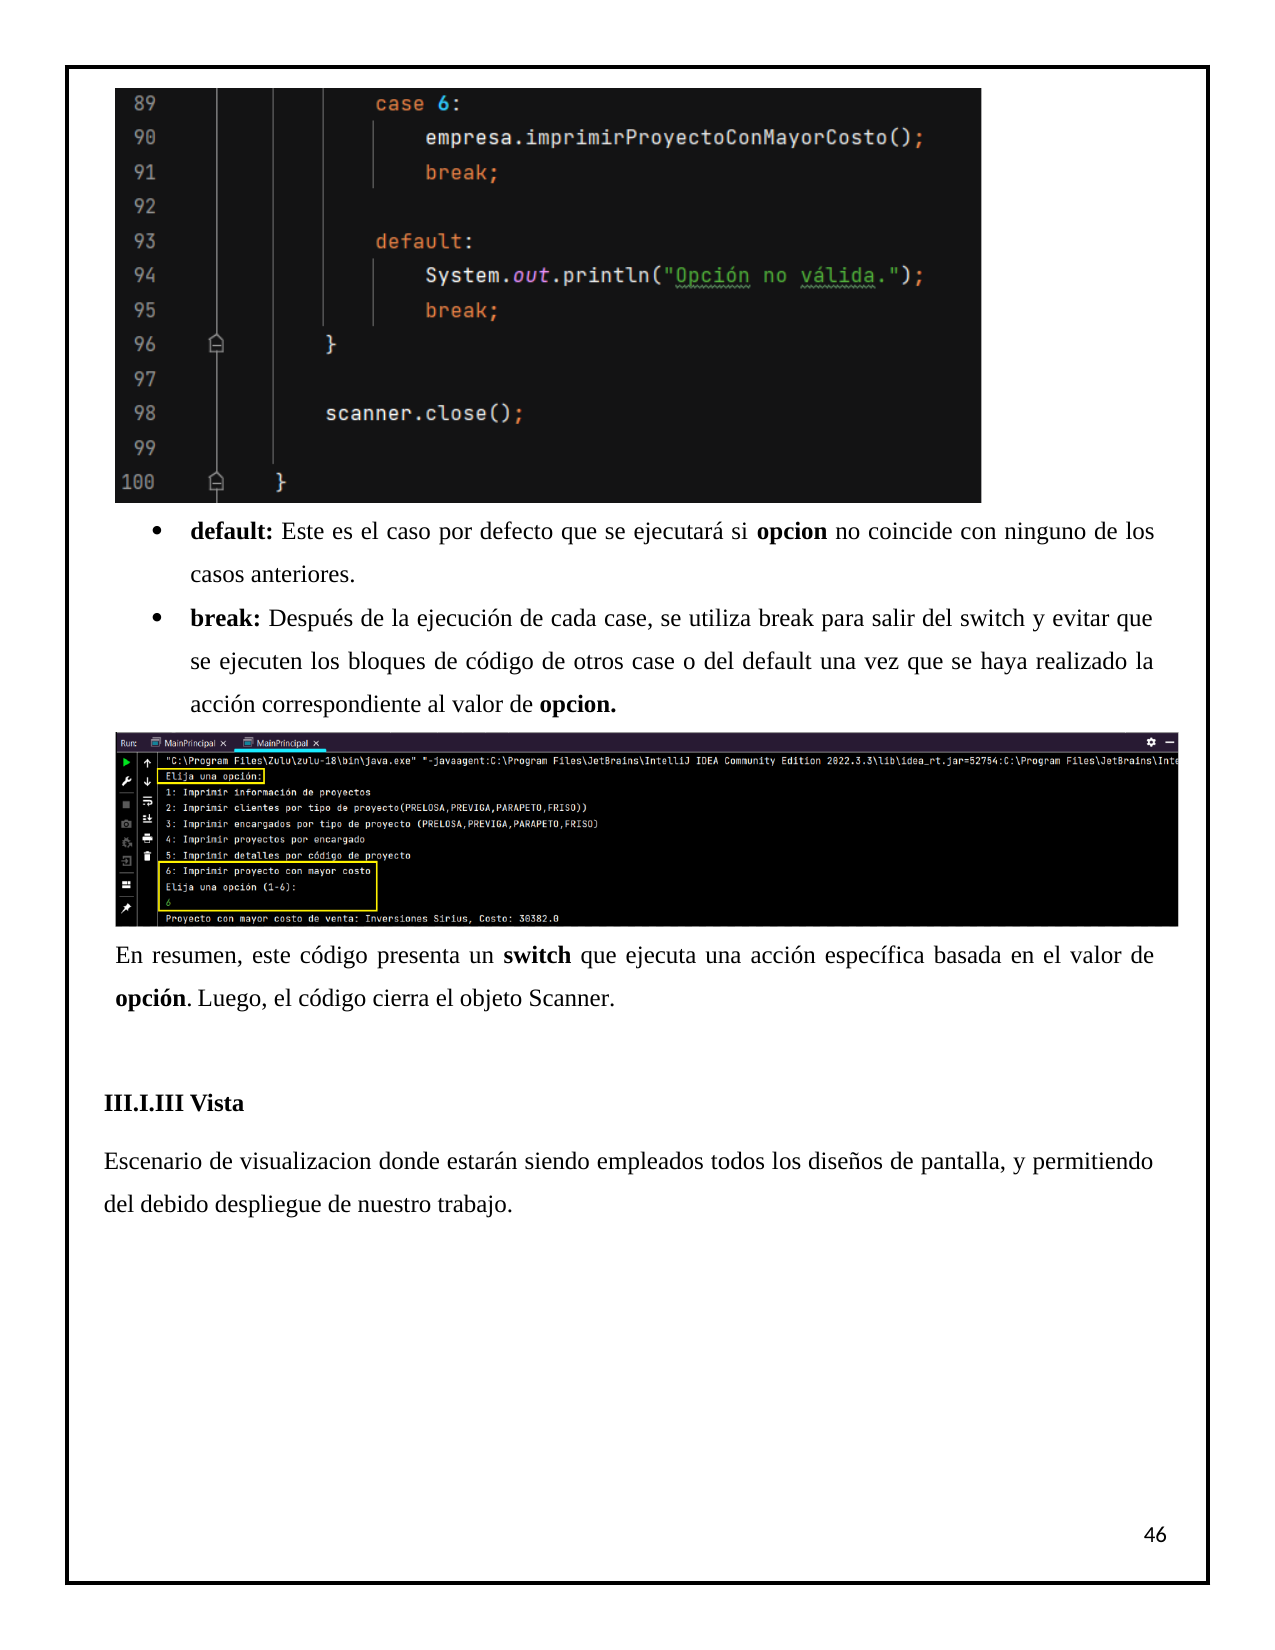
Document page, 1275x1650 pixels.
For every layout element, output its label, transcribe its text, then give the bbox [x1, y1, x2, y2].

text Escenario de visualizacion donde estarán siendo empleados todos los diseños de pantalla, y permitiendo del debido despliegue de nuestro trabajo. [103, 1146, 1155, 1218]
picture [115, 88, 982, 503]
picture [115, 732, 1179, 927]
list break: Después de la ejecución de cada case, se utiliza break para salir del switch y evitar que se ejecuten los bloques de código de otros case o del default una vez que se haya realizado la acción correspondiente al valor de opcion. [153, 603, 1155, 718]
text En resumen, este código presenta un switch que ejecuta una acción específica basada en el valor de opción. Luego, el código cierra el objeto Scanner. [115, 940, 1155, 1012]
list default: Este es el caso por defecto que se ejecutará si opcion no coincide con ninguno de los casos anteriores. [153, 516, 1155, 588]
subtitle III.I.III Vista [103, 1088, 1167, 1117]
